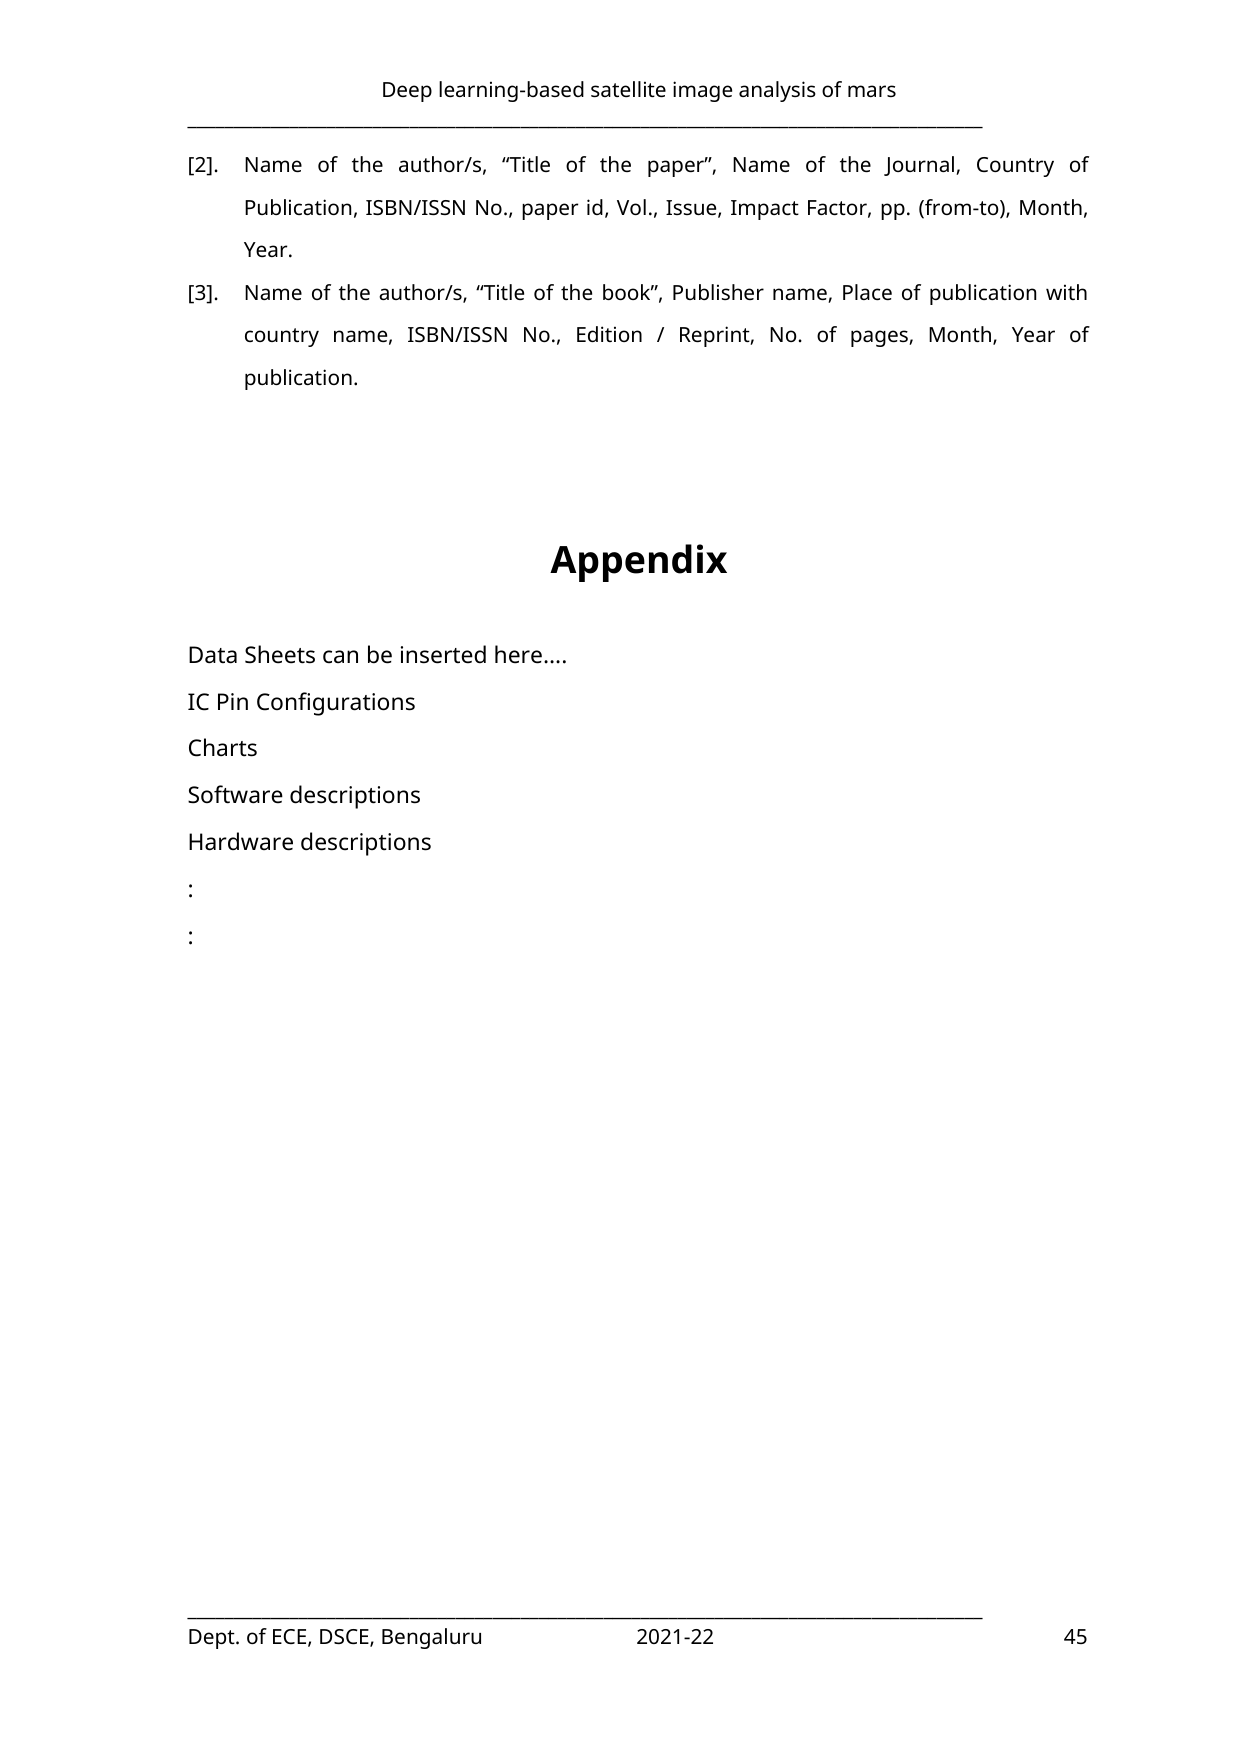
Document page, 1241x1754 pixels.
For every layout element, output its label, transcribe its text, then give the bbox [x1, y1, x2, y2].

text Charts [187, 732, 1090, 763]
text [2]. Name of the author/s, “Title of the paper”, Name of the Journal, Country of Publication, ISBN/ISSN No., paper id, Vol., Issue, Impact Factor, pp. (from-to), Month, Year. [187, 150, 1090, 264]
text IC Pin Configurations [187, 685, 1090, 717]
subtitle Appendix [187, 534, 1090, 585]
text : [187, 873, 1090, 904]
text : [187, 920, 1090, 951]
text Hardware descriptions [187, 826, 1090, 857]
text Data Sheets can be inserted here…. [187, 589, 1090, 670]
text [3]. Name of the author/s, “Title of the book”, Publisher name, Place of publication with country name, ISBN/ISSN No., Edition / Reprint, No. of pages, Month, Year of publication. [187, 278, 1090, 391]
text Software descriptions [187, 779, 1090, 810]
